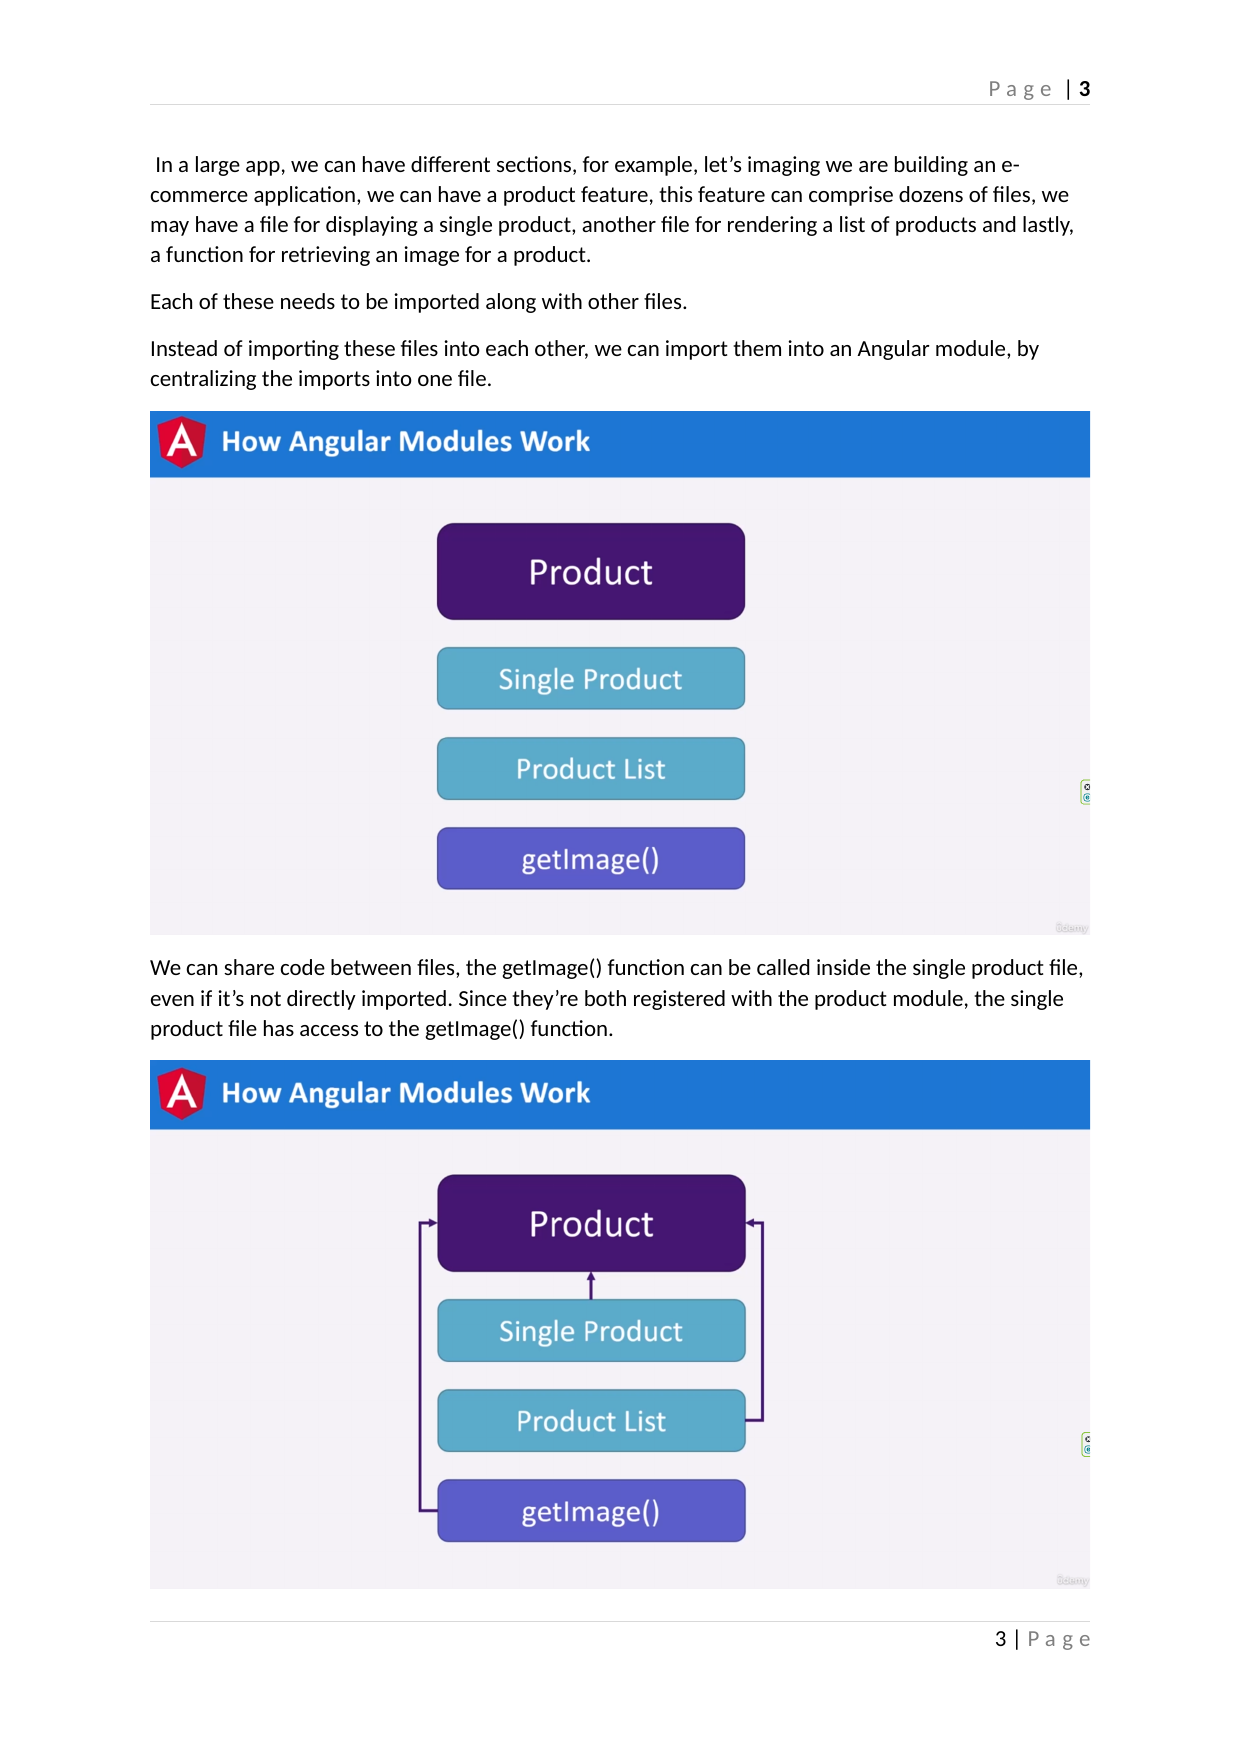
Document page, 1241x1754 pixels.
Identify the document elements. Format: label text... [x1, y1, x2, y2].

text Each of these needs to be imported along with other files. [150, 287, 1090, 316]
text We can share code between files, the getImage() function can be called inside the single product file, even if it’s not directly imported. Since they’re both registered with the product module, the single product file has access to the getImage() function. [150, 953, 1090, 1042]
text In a large app, we can have different sections, for example, let’s imaging we are building an e-commerce application, we can have a product feature, this feature can comprise dozens of files, we may have a file for displaying a single product, another file for rendering a list of products and lastly, a function for retrieving an image for a product. [150, 150, 1090, 269]
picture [150, 1060, 1091, 1589]
picture [150, 411, 1091, 935]
text Instead of importing these files into each other, we can import them into an Angular module, by centralizing the imports into one file. [150, 334, 1090, 393]
